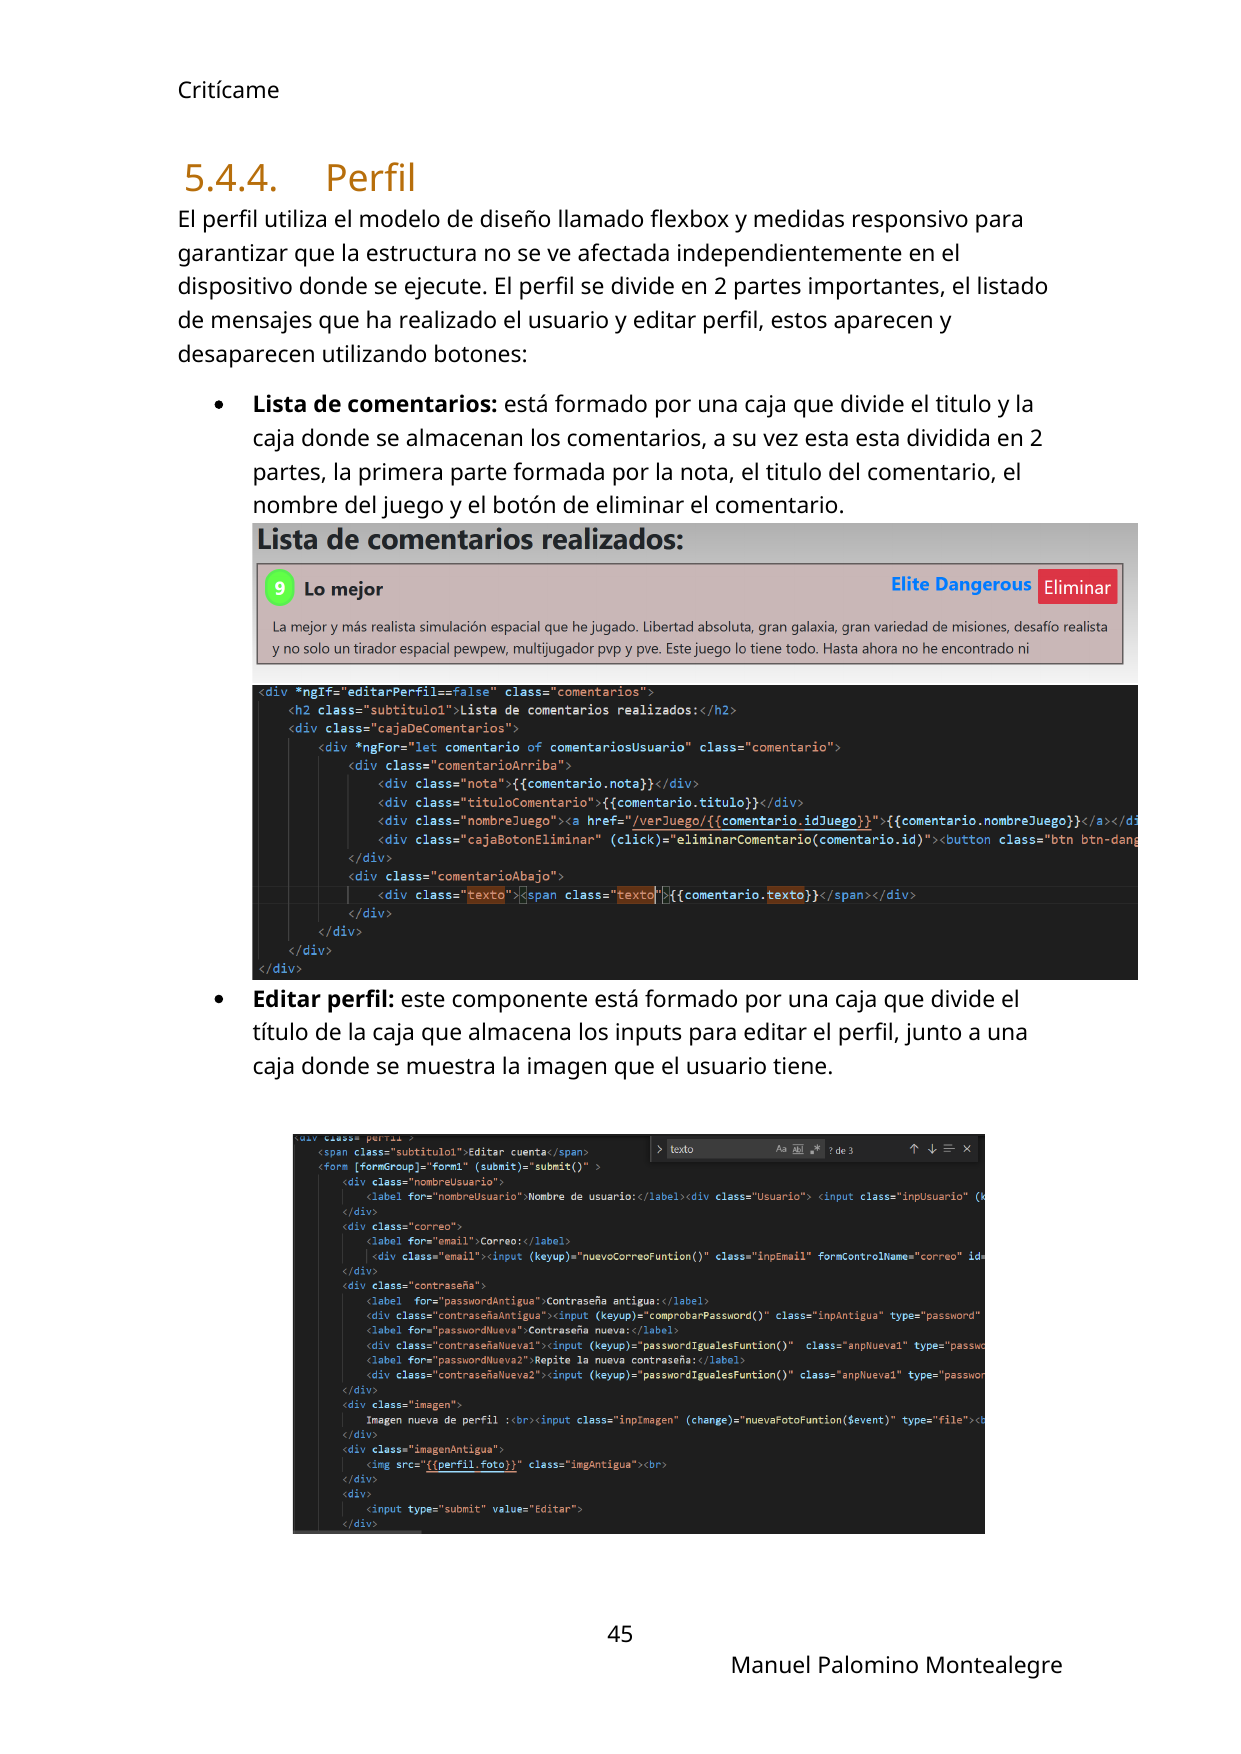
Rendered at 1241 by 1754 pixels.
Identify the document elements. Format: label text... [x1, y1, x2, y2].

picture [252, 523, 1138, 683]
text El perfil utiliza el modelo de diseño llamado flexbox y medidas responsivo para garantizar que la estructura no se ve afectada independientemente en el dispositivo donde se ejecute. El perfil se divide en 2 partes importantes, el listado de mensajes que ha realizado el usuario y editar perfil, estos aparecen y desaparecen utilizando botones: [177, 203, 1063, 369]
subtitle Perfil [184, 152, 1063, 203]
picture [252, 685, 1138, 980]
list Lista de comentarios: está formado por una caja que divide el titulo y la caja donde se almacenan los comentarios, a su vez esta esta dividida en 2 partes, la primera parte formada por la nota, el titulo del comentario, el nombre del juego y el botón de eliminar el comentario. [215, 388, 1063, 521]
picture [292, 1134, 985, 1534]
list Editar perfil: este componente está formado por una caja que divide el título de la caja que almacena los inputs para editar el perfil, junto a una caja donde se muestra la imagen que el usuario tiene. [215, 982, 1063, 1081]
